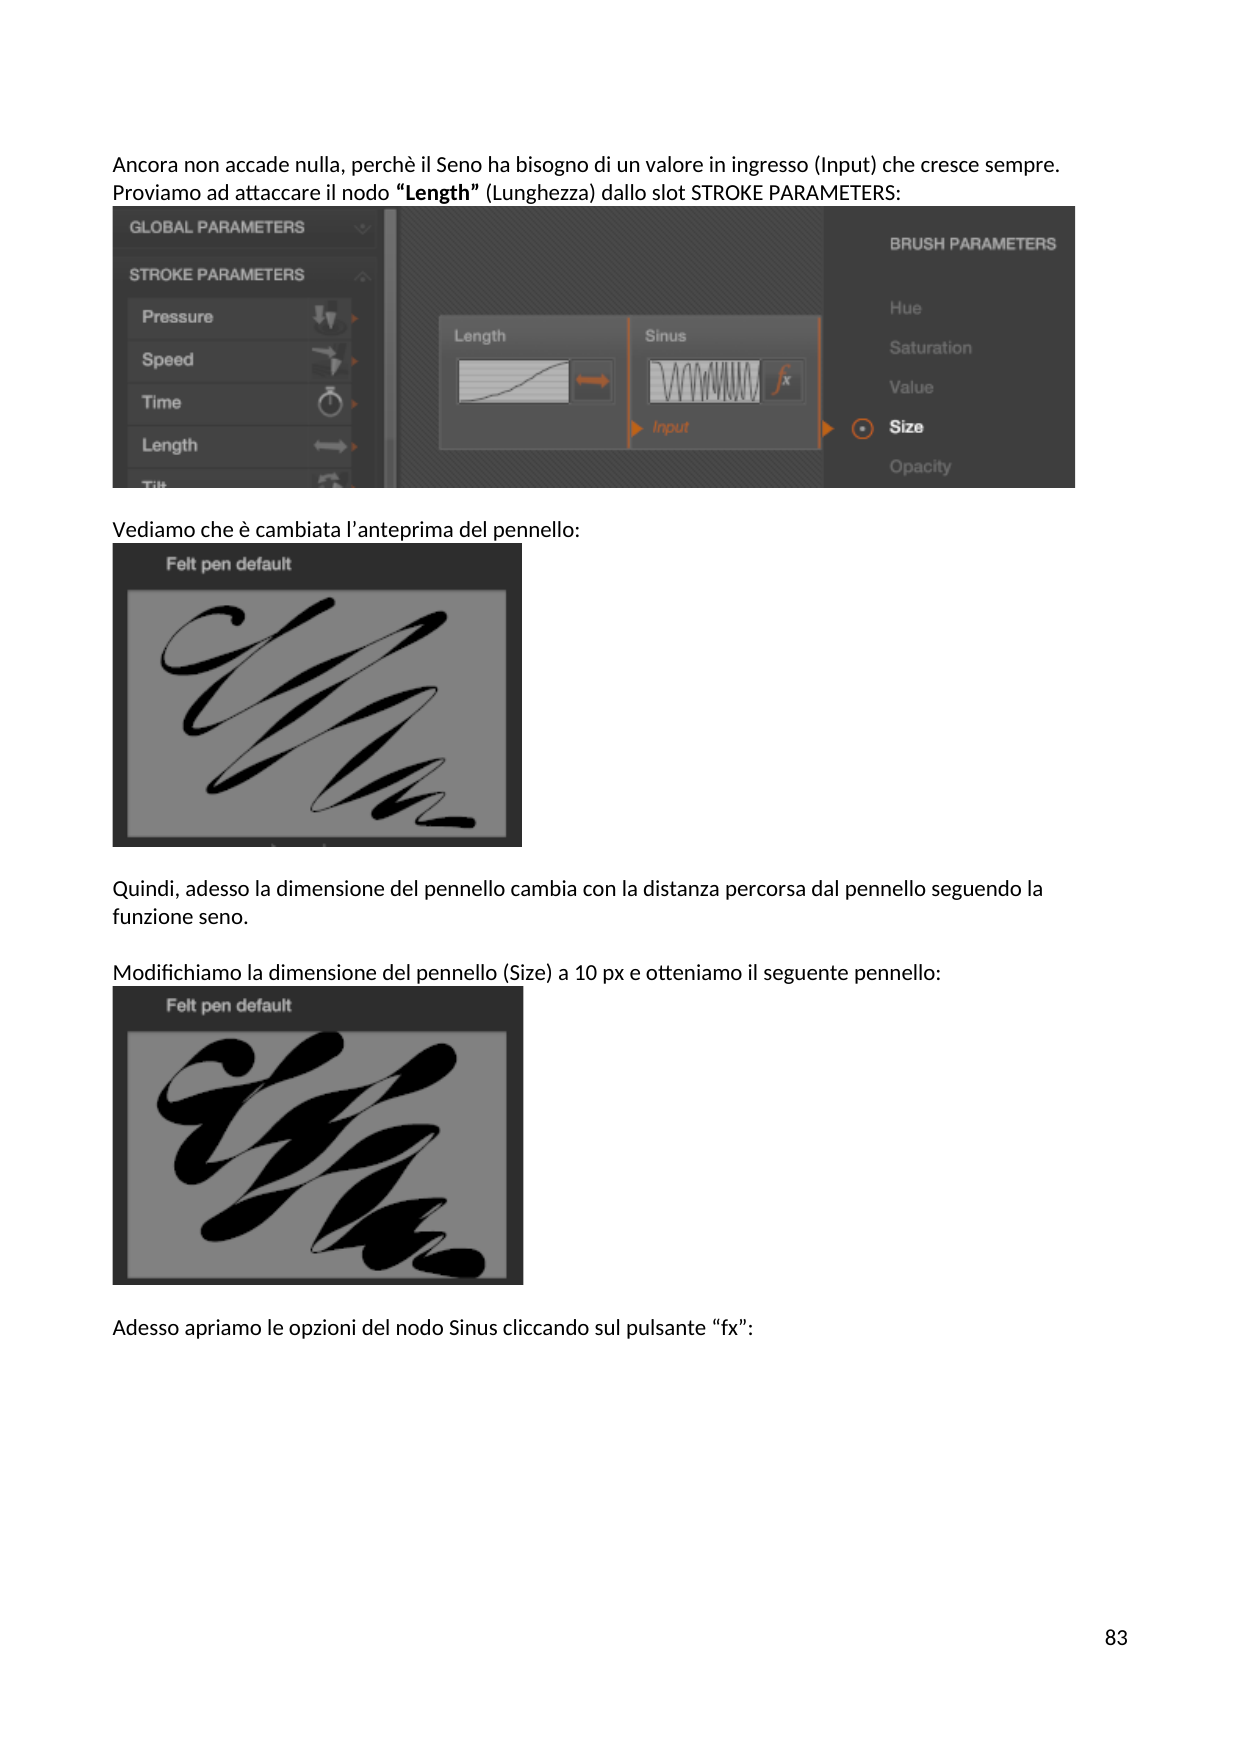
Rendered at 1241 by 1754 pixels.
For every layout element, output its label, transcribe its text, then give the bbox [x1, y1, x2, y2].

text Quindi, adesso la dimensione del pennello cambia con la distanza percorsa dal pennello seguendo la funzione seno. [112, 874, 1128, 931]
text Adesso apriamo le opzioni del nodo Sinus cliccando sul pulsante “fx”: [112, 1313, 1128, 1341]
picture [112, 543, 522, 847]
text Ancora non accade nulla, perchè il Seno ha bisogno di un valore in ingresso (Input) che cresce sempre. Proviamo ad attaccare il nodo “Length” (Lunghezza) dallo slot STROKE PARAMETERS: [112, 150, 1128, 206]
picture [112, 206, 1075, 488]
text Vediamo che è cambiata l’anteprima del pennello: [112, 515, 1128, 543]
picture [112, 986, 524, 1285]
text Modifichiamo la dimensione del pennello (Size) a 10 px e otteniamo il seguente pennello: [112, 958, 1128, 987]
